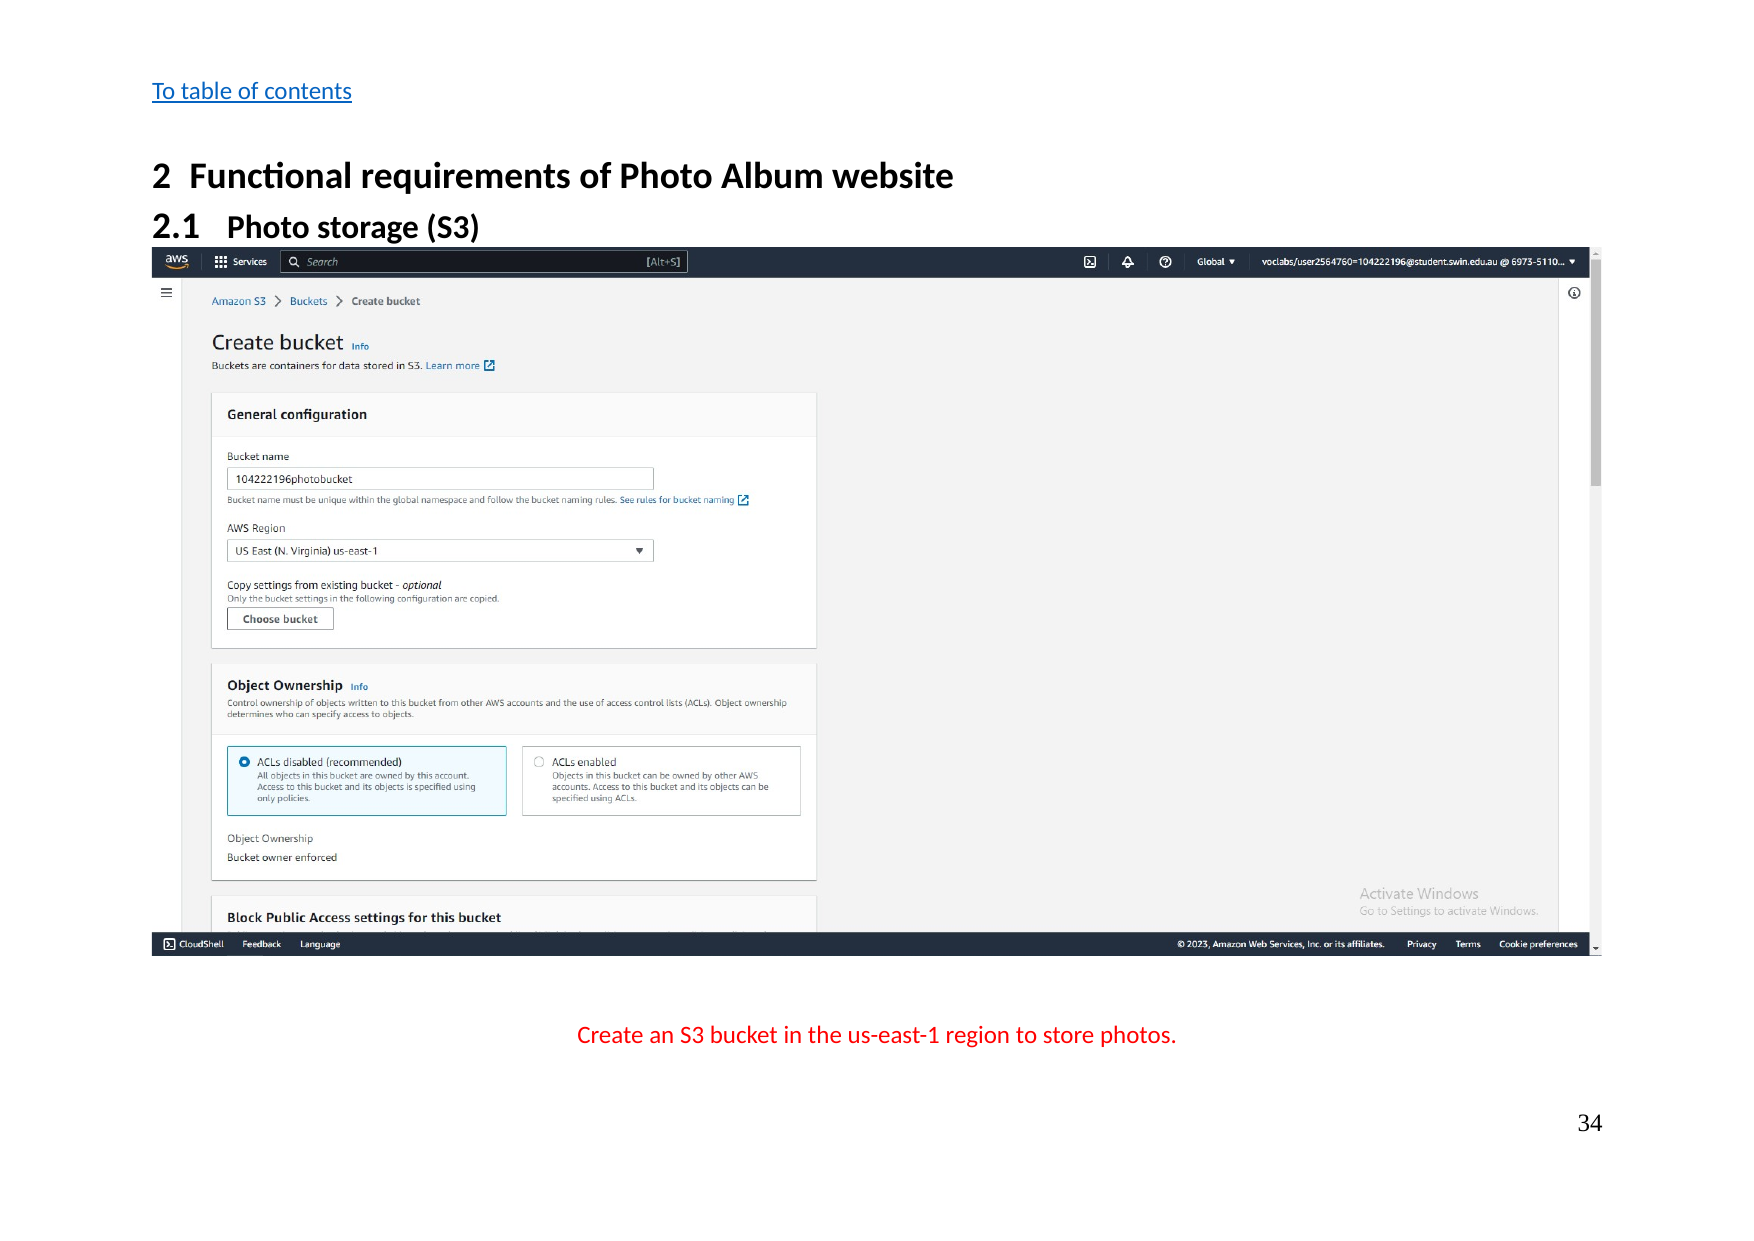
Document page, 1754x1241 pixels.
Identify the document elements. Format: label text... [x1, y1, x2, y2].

subtitle Functional requirements of Photo Album website [152, 152, 1602, 198]
picture [151, 247, 1602, 956]
subtitle Photo storage (S3) [152, 202, 1602, 247]
text Create an S3 bucket in the us-east-1 region to store photos. [152, 1019, 1602, 1049]
